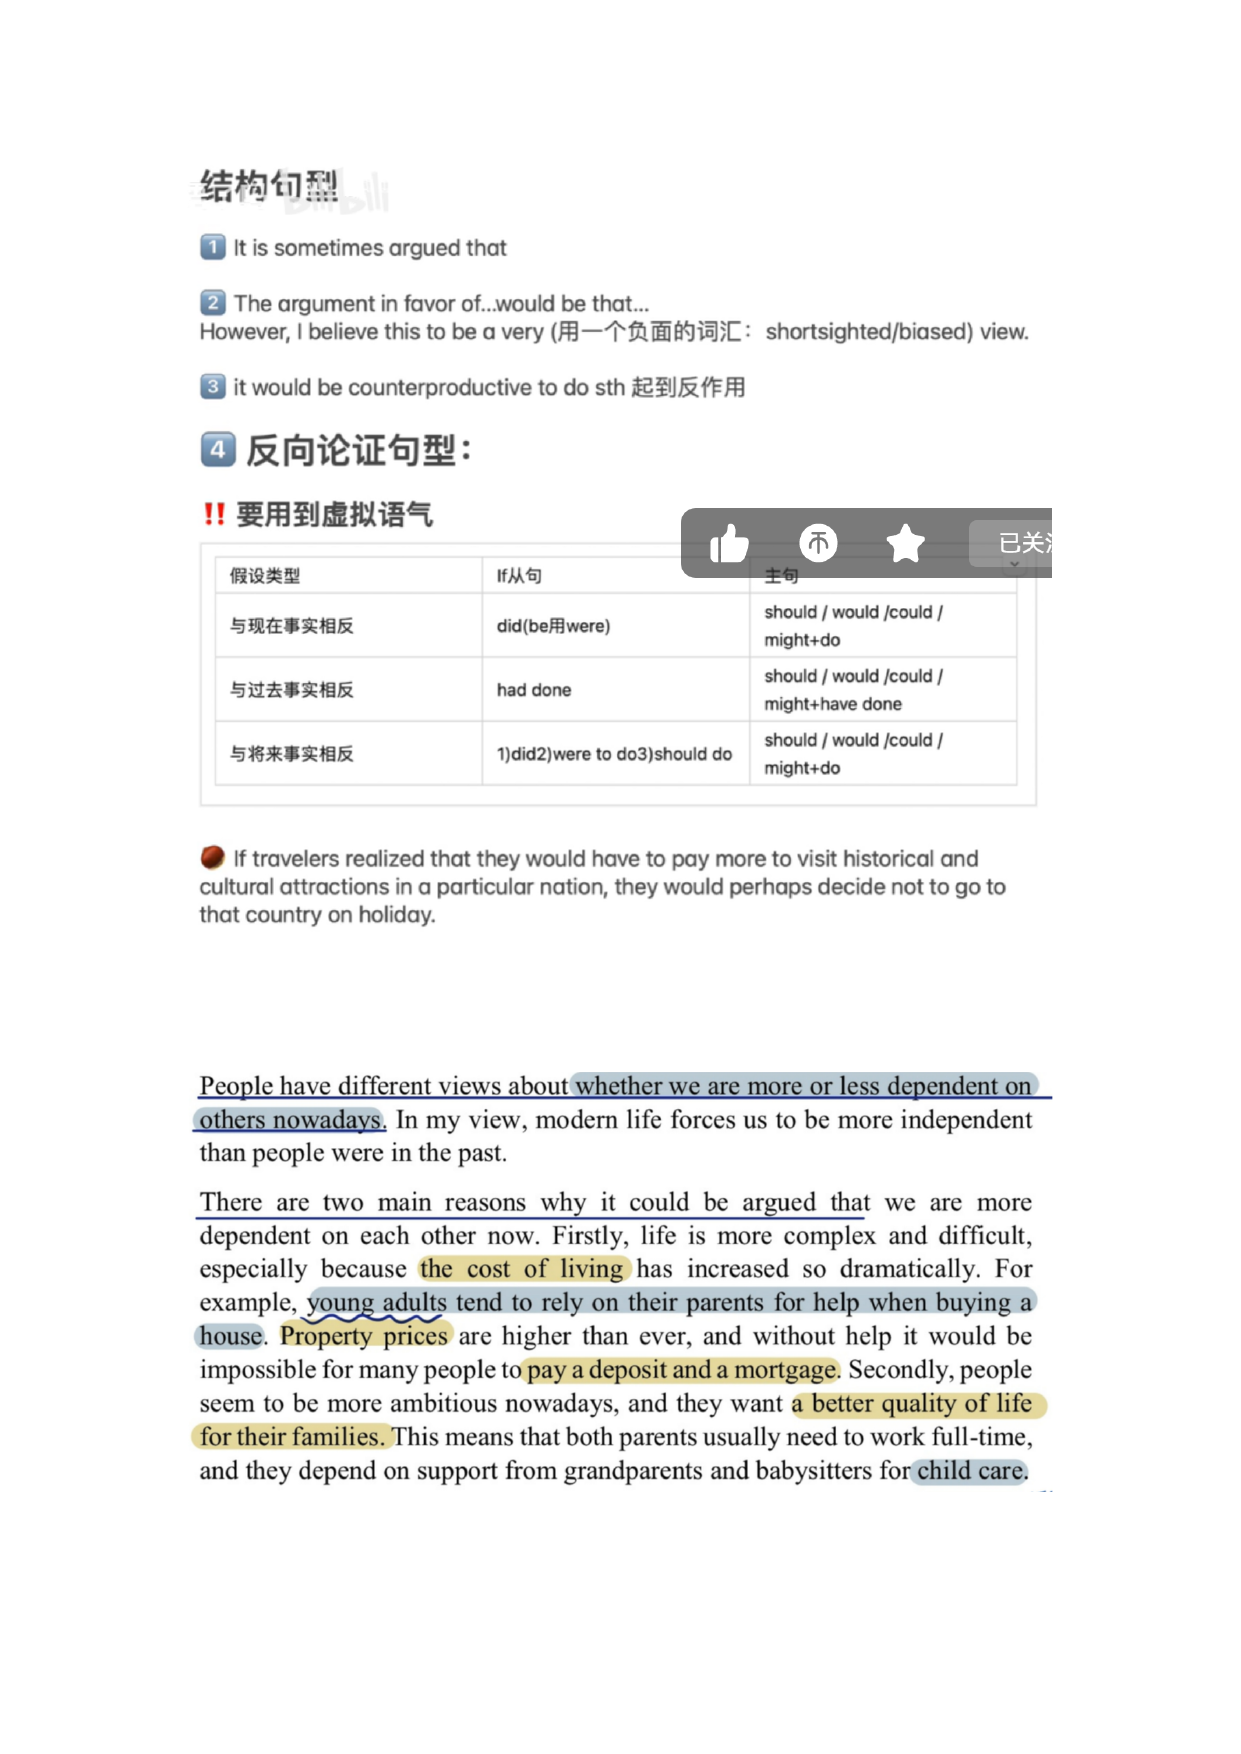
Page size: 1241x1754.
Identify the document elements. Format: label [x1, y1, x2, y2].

picture [187, 1072, 1053, 1492]
picture [187, 162, 1052, 946]
